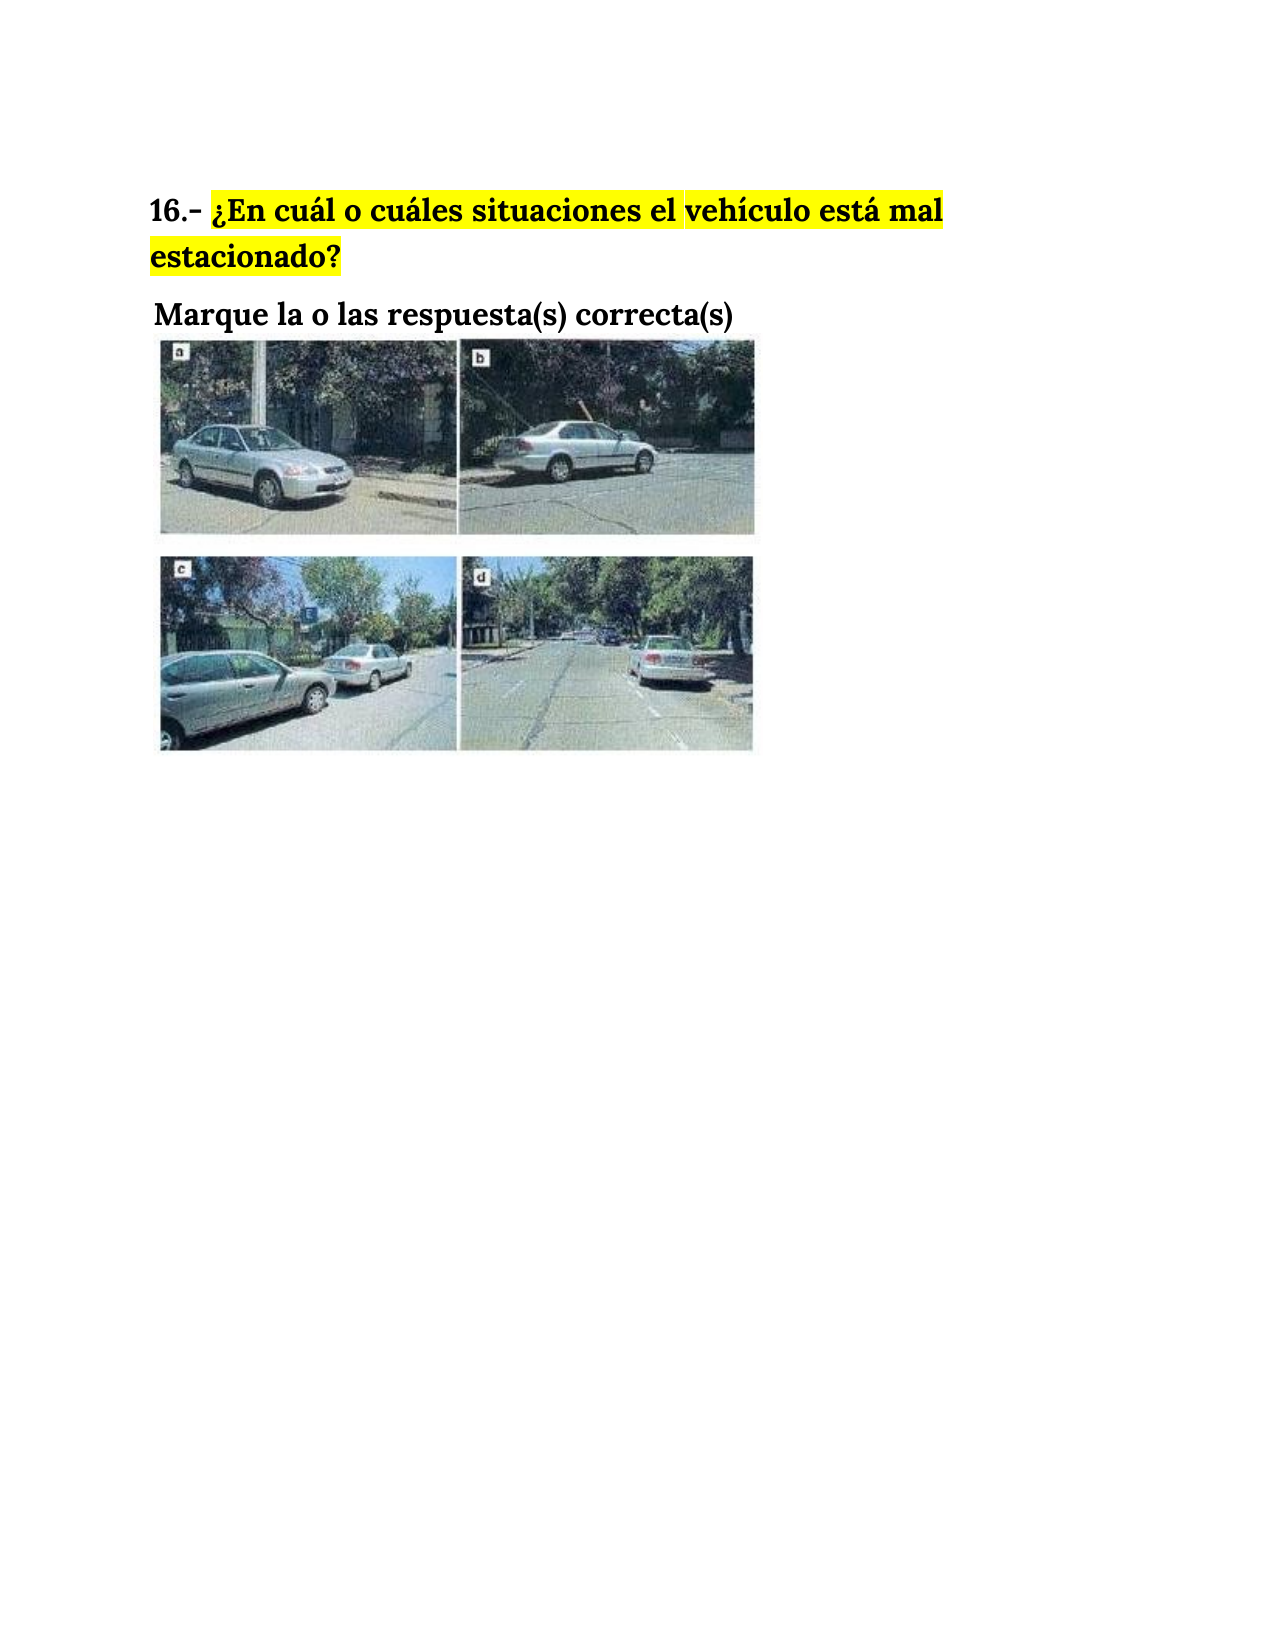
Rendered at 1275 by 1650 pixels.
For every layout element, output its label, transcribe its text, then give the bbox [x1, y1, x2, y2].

text Marque la o las respuesta(s) correcta(s) [153, 294, 1125, 334]
subtitle 16.- ¿En cuál o cuáles situaciones el vehículo está mal estacionado? [150, 189, 1125, 276]
picture [153, 333, 763, 757]
